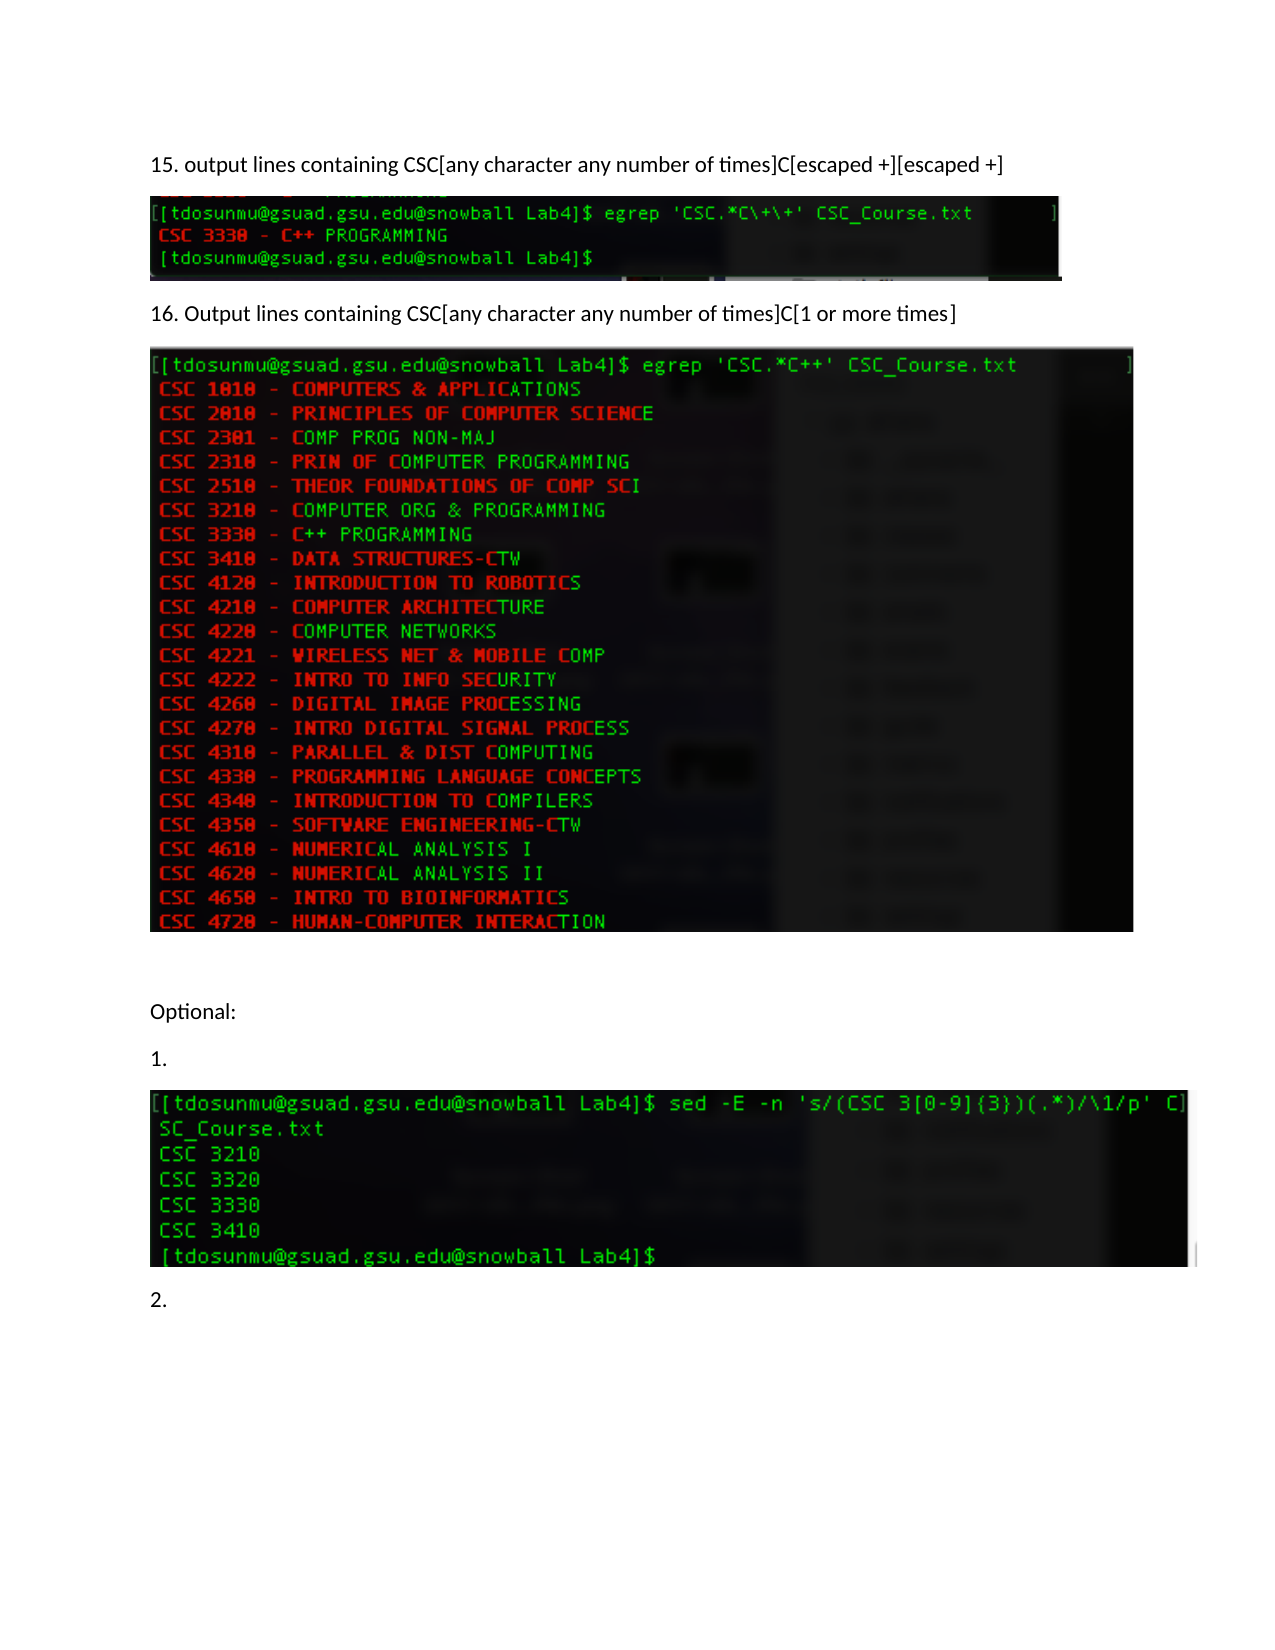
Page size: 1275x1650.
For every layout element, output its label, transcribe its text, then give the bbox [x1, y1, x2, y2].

text 1. [150, 1044, 1125, 1072]
picture [150, 346, 1134, 932]
picture [150, 196, 1062, 281]
picture [150, 1090, 1198, 1267]
text Optional: [150, 997, 1125, 1025]
text 15. output lines containing CSC[any character any number of times]C[escaped +][escaped +] [150, 150, 1125, 178]
text 2. [150, 1285, 1125, 1313]
text 16. Output lines containing CSC[any character any number of times]C[1 or more times] [150, 299, 1125, 327]
